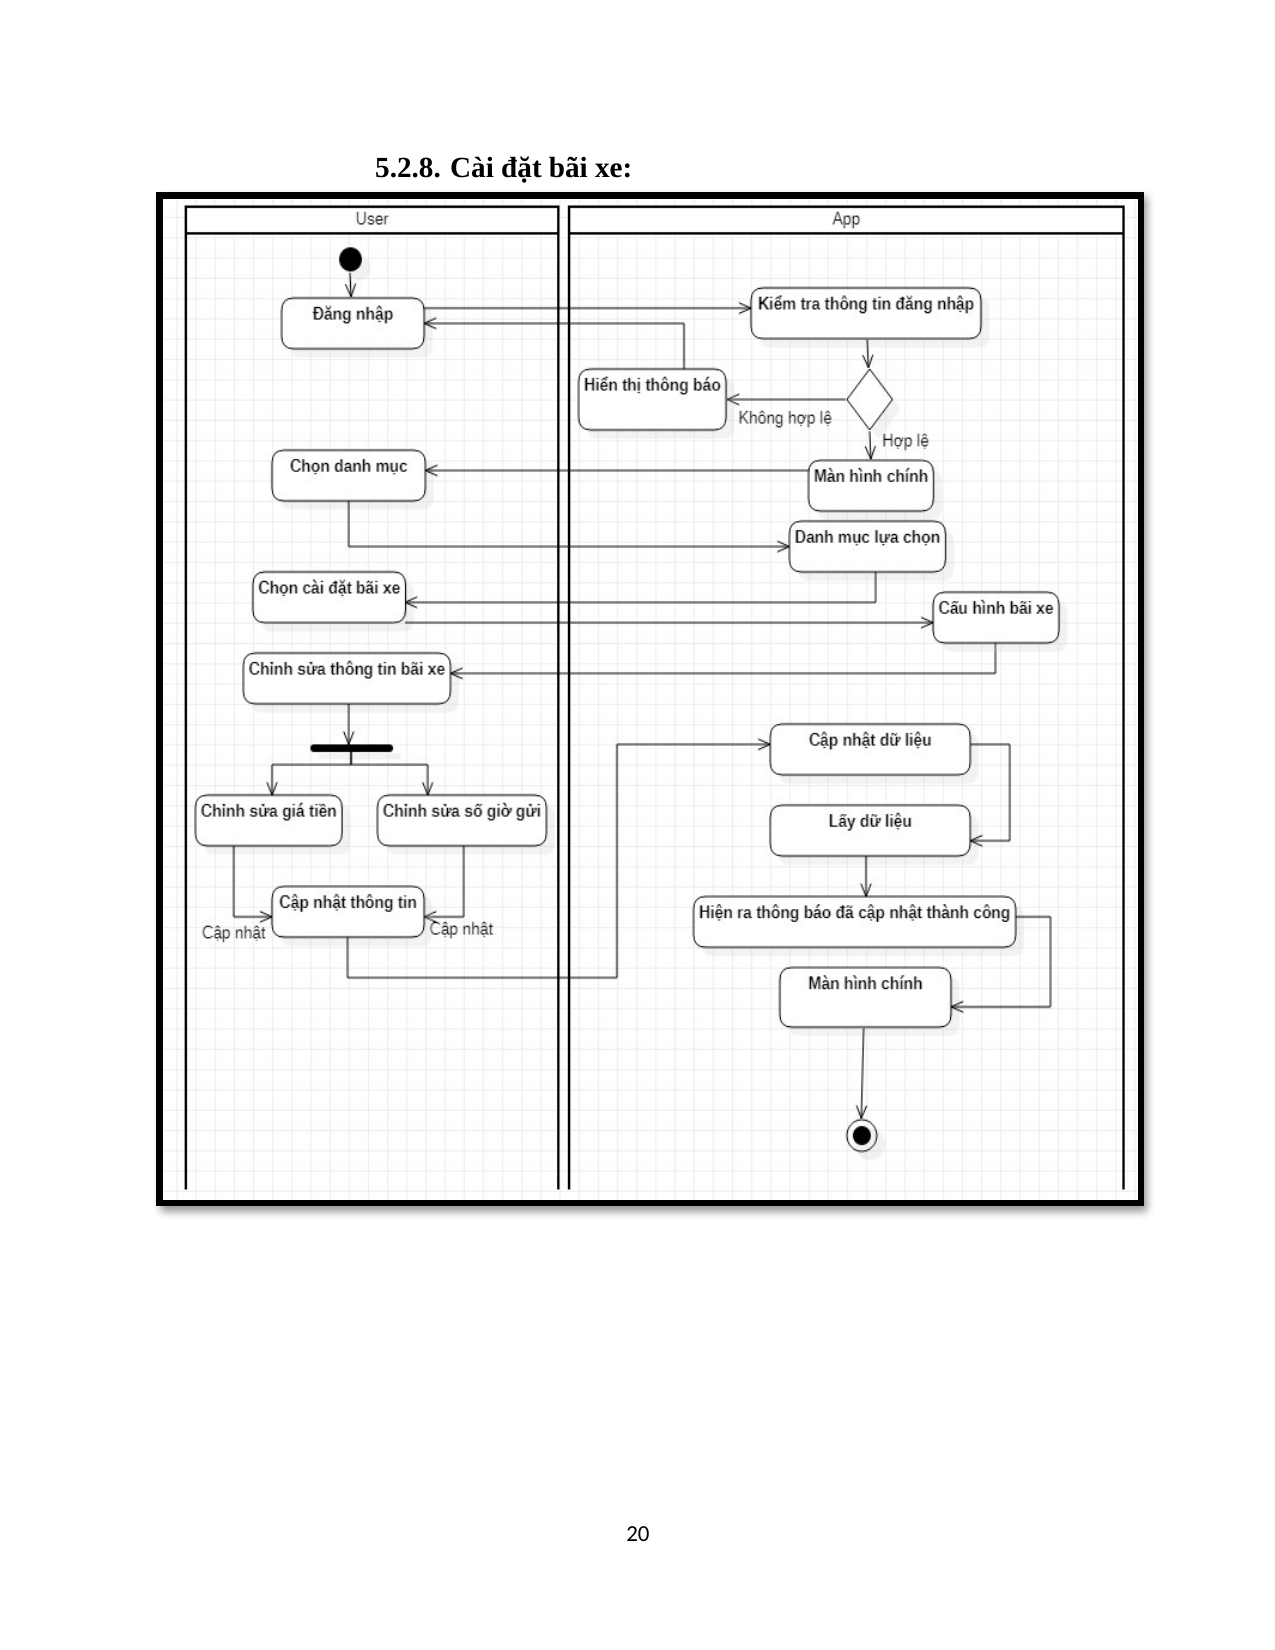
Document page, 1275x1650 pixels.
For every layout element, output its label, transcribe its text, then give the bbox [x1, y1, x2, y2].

picture [163, 199, 1138, 1200]
list Cài đặt bãi xe: [375, 150, 1125, 183]
